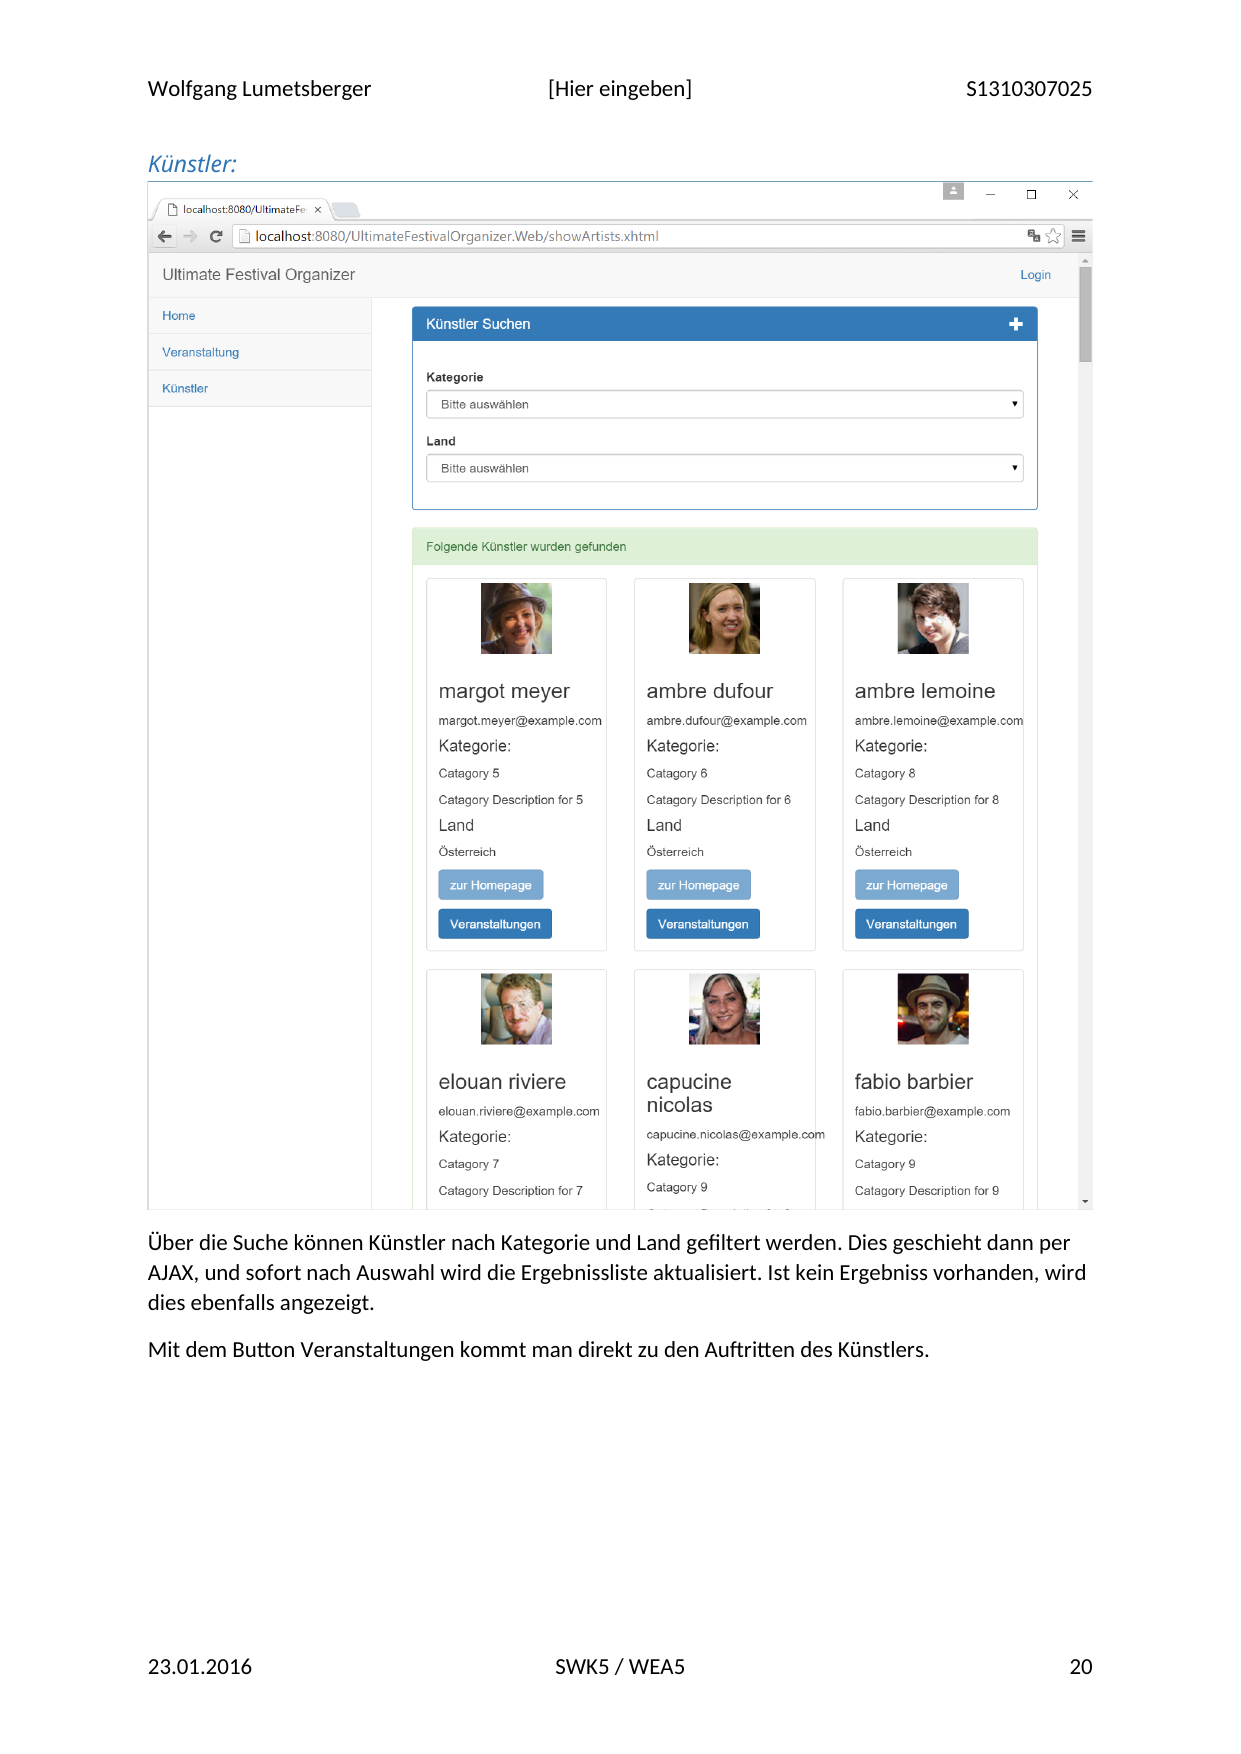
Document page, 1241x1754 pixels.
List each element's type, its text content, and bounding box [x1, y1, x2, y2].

text Mit dem Button Veranstaltungen kommt man direkt zu den Auftritten des Künstlers. [148, 1335, 1093, 1363]
text Über die Suche können Künstler nach Kategorie und Land gefiltert werden. Dies geschieht dann per AJAX, und sofort nach Auswahl wird die Ergebnissliste aktualisiert. Ist kein Ergebniss vorhanden, wird dies ebenfalls angezeigt. [148, 1228, 1093, 1316]
subtitle Künstler: [148, 148, 1093, 179]
picture [147, 181, 1093, 1210]
